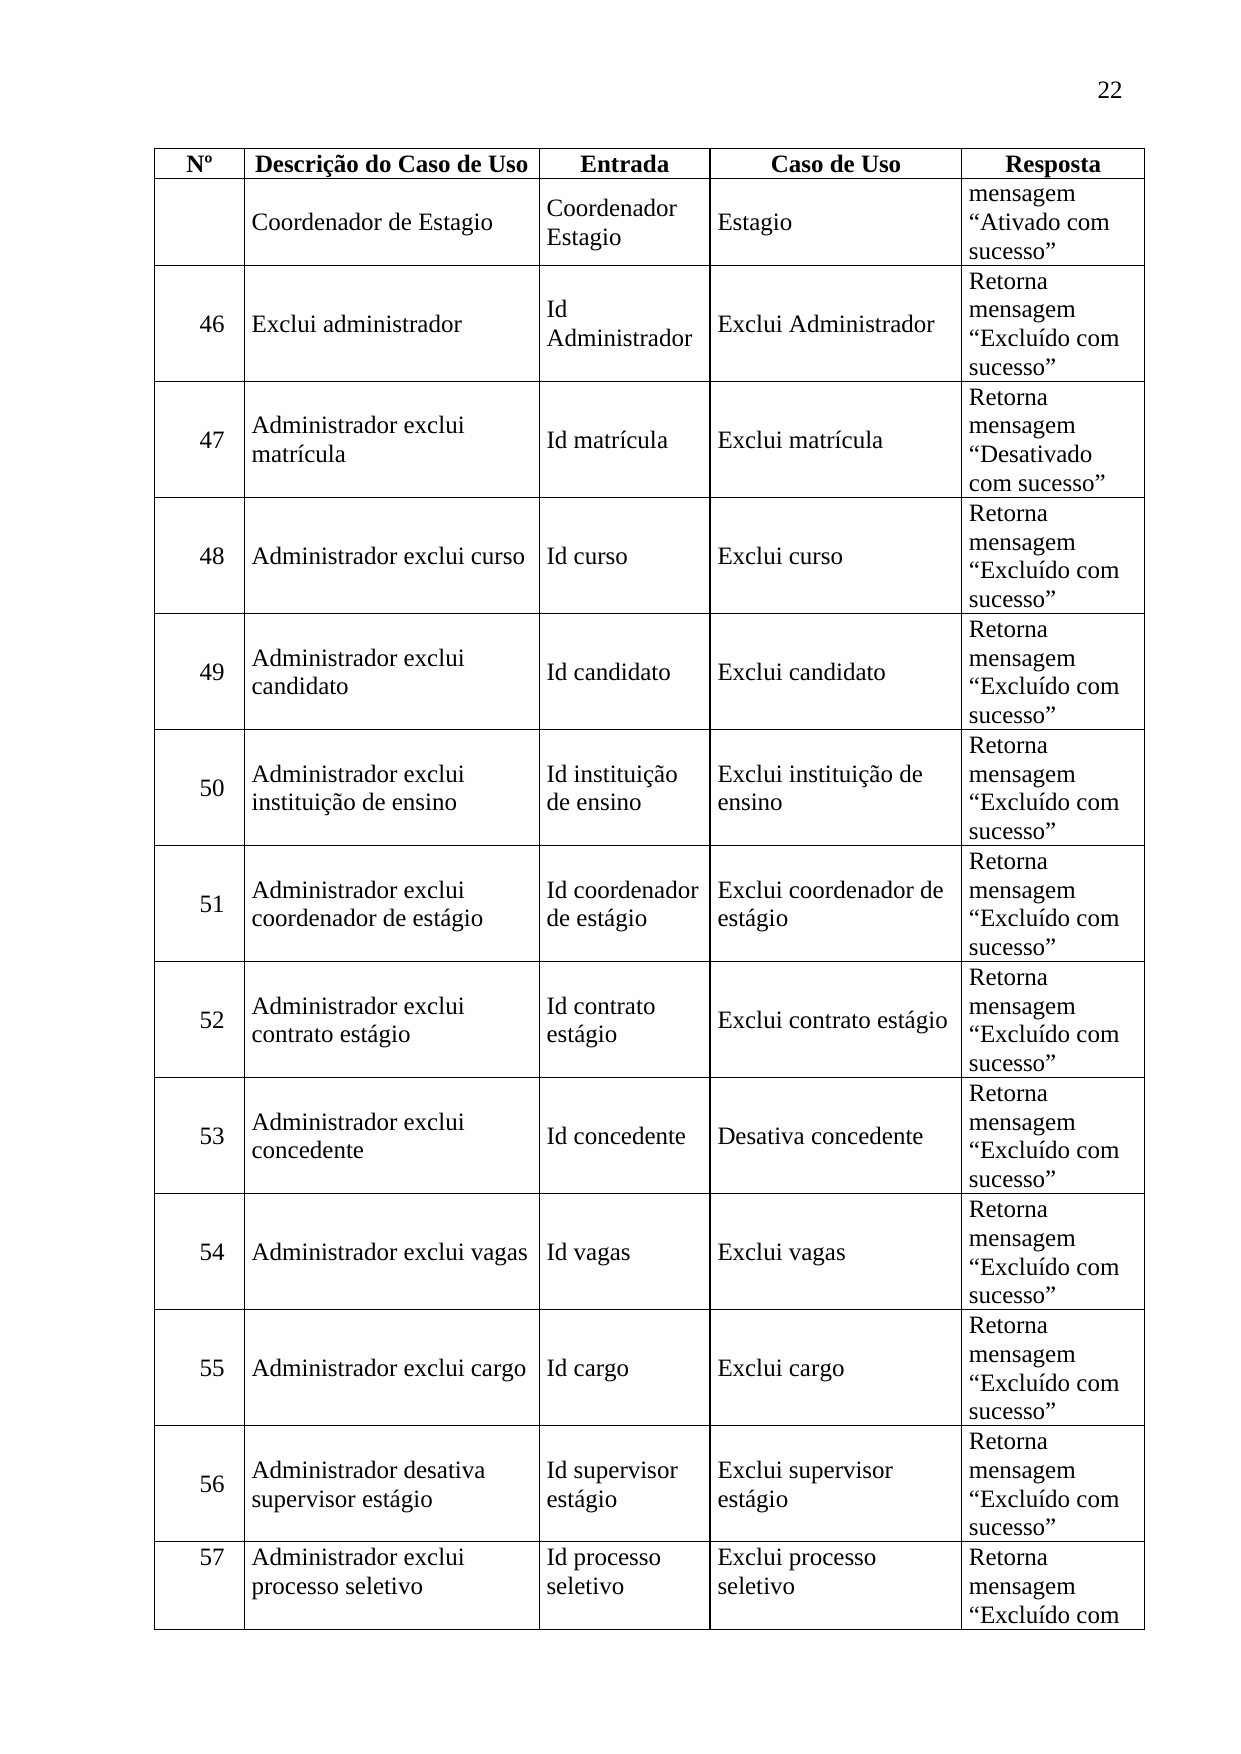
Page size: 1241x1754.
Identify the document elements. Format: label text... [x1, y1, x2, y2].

table_cell Exclui curso [711, 498, 961, 613]
table_cell Administrador exclui matrícula [245, 382, 539, 497]
table_cell Administrador exclui coordenador de estágio [245, 846, 539, 961]
table_cell Administrador exclui vagas [245, 1194, 539, 1309]
table_cell [155, 266, 244, 381]
table_cell [155, 1426, 244, 1541]
table_cell Retorna mensagem “Excluído com sucesso” [962, 498, 1144, 613]
table_cell Retorna mensagem “Excluído com sucesso” [962, 730, 1144, 845]
table_cell Id instituição de ensino [540, 730, 709, 845]
table_cell Administrador exclui processo seletivo [245, 1542, 539, 1628]
table_cell [155, 382, 244, 497]
table_cell Id vagas [540, 1194, 709, 1309]
table_cell Id Administrador [540, 266, 709, 381]
table_cell Retorna mensagem “Excluído com sucesso” [962, 1194, 1144, 1309]
table_header Nº [155, 149, 244, 177]
table_cell [155, 179, 244, 265]
table_cell Retorna mensagem “Excluído com sucesso” [962, 1542, 1144, 1628]
table_header Entrada [540, 149, 709, 177]
table_cell Ativa Coordenador de Estagio [711, 179, 961, 265]
table_header Descrição do Caso de Uso [245, 149, 539, 177]
table_cell Retorna mensagem “Excluído com sucesso” [962, 846, 1144, 961]
table_header Caso de Uso [711, 149, 961, 177]
table_cell Id cargo [540, 1310, 709, 1425]
table_cell [155, 1310, 244, 1425]
table_cell Desativa concedente [711, 1078, 961, 1193]
table_cell Retorna mensagem “Excluído com sucesso” [962, 1310, 1144, 1425]
table_cell Administrador exclui candidato [245, 614, 539, 729]
table_cell Retorna mensagem “Excluído com sucesso” [962, 1078, 1144, 1193]
table_cell Retorna mensagem “Excluído com sucesso” [962, 962, 1144, 1077]
table_cell Id coordenador de estágio [540, 846, 709, 961]
table_cell [155, 962, 244, 1077]
table_cell Administrador exclui curso [245, 498, 539, 613]
table_header Resposta [962, 149, 1144, 177]
table_cell Exclui instituição de ensino [711, 730, 961, 845]
table_cell [155, 846, 244, 961]
table_cell [155, 1194, 244, 1309]
table_cell Retorna mensagem “Ativado com sucesso” [962, 179, 1144, 265]
table_cell Retorna mensagem “Desativado com sucesso” [962, 382, 1144, 497]
table_cell Exclui matrícula [711, 382, 961, 497]
table_cell Exclui cargo [711, 1310, 961, 1425]
table_cell Administrador exclui instituição de ensino [245, 730, 539, 845]
table_cell Exclui processo seletivo [711, 1542, 961, 1628]
table_cell [155, 1078, 244, 1193]
table_cell Administrador exclui concedente [245, 1078, 539, 1193]
table_cell Exclui administrador [245, 266, 539, 381]
table_cell Administrador exclui cargo [245, 1310, 539, 1425]
table_cell Exclui coordenador de estágio [711, 846, 961, 961]
table_cell Id candidato [540, 614, 709, 729]
table_cell [155, 498, 244, 613]
table_cell Administrador exclui contrato estágio [245, 962, 539, 1077]
table_cell Retorna mensagem “Excluído com sucesso” [962, 266, 1144, 381]
table_cell Administrador desativa supervisor estágio [245, 1426, 539, 1541]
table_cell Exclui supervisor estágio [711, 1426, 961, 1541]
table_cell [155, 614, 244, 729]
table_cell Id supervisor estágio [540, 1426, 709, 1541]
table_cell Id Coordenador Estagio [540, 179, 709, 265]
table_cell Id matrícula [540, 382, 709, 497]
table_cell Exclui candidato [711, 614, 961, 729]
table_cell Id concedente [540, 1078, 709, 1193]
table_cell Exclui contrato estágio [711, 962, 961, 1077]
table_cell Id processo seletivo [540, 1542, 709, 1628]
table_cell [155, 730, 244, 845]
table_cell Id contrato estágio [540, 962, 709, 1077]
table_cell Retorna mensagem “Excluído com sucesso” [962, 1426, 1144, 1541]
table_cell Retorna mensagem “Excluído com sucesso” [962, 614, 1144, 729]
table_cell [155, 1542, 244, 1628]
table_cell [245, 179, 539, 265]
table_cell Exclui vagas [711, 1194, 961, 1309]
table_cell Id curso [540, 498, 709, 613]
table_cell Exclui Administrador [711, 266, 961, 381]
